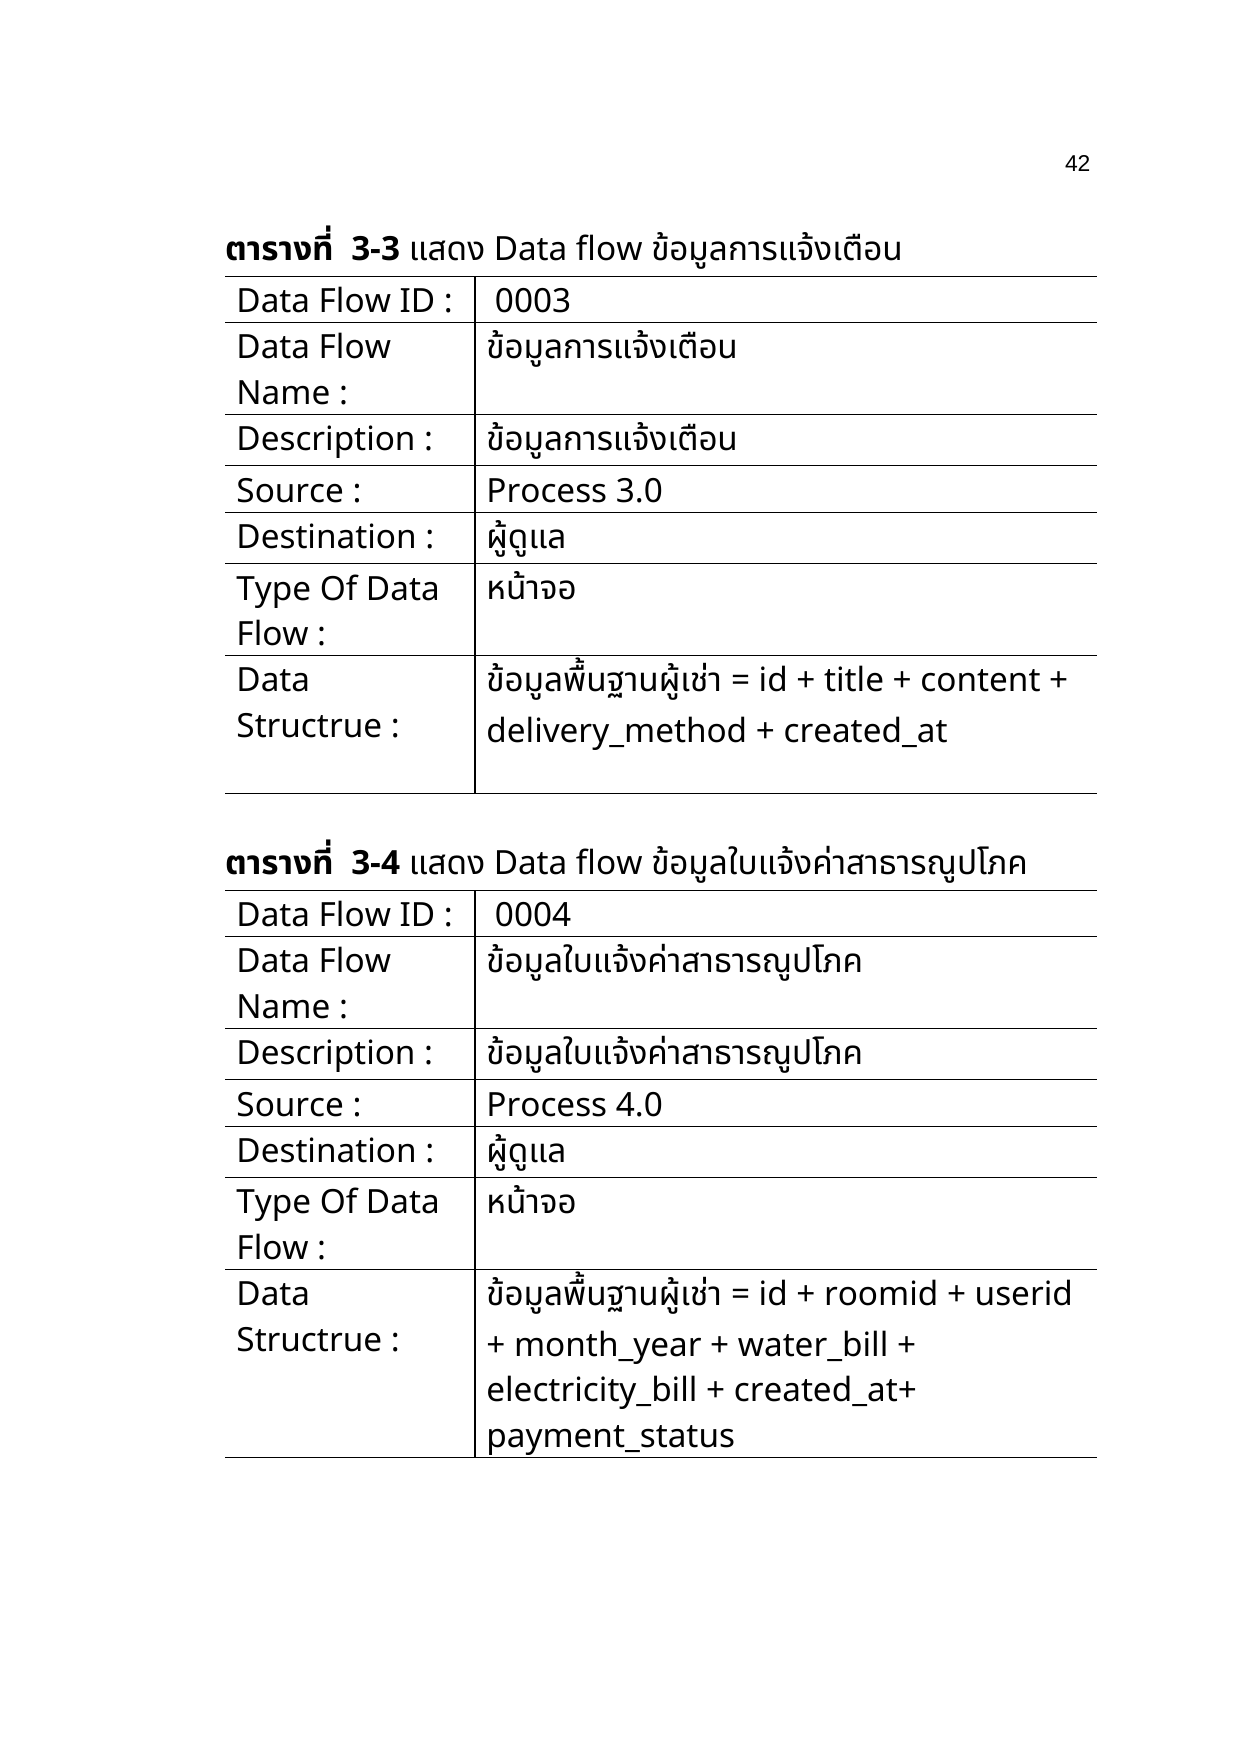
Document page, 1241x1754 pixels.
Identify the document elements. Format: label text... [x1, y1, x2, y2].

table_cell Data Structrue : [225, 1270, 474, 1457]
table_header Data Flow ID : [225, 277, 474, 322]
table_cell Type Of Data Flow : [225, 564, 474, 655]
table_cell หน้าจอ [476, 564, 1097, 655]
table_cell Description : [225, 415, 474, 465]
table_cell ข้อมูลใบแจ้งค่าสาธารณูปโภค [476, 1029, 1097, 1079]
table_cell ข้อมูลการแจ้งเตือน [476, 415, 1097, 465]
table_cell หน้าจอ [476, 1178, 1097, 1269]
text ตารางที่ 3-3 แสดง Data flow ข้อมูลการแจ้งเตือน [225, 225, 1090, 276]
table_cell ข้อมูลการแจ้งเตือน [476, 323, 1097, 414]
table_cell Data Structrue : [225, 656, 474, 792]
table_cell Description : [225, 1029, 474, 1079]
table_cell Type Of Data Flow : [225, 1178, 474, 1269]
table_cell ข้อมูลพื้นฐานผู้เช่า = id + roomid + userid + month_year + water_bill + electricity_bill + created_at+ payment_status [476, 1270, 1097, 1457]
table_cell Destination : [225, 1127, 474, 1177]
table_cell Data Flow Name : [225, 323, 474, 414]
table_cell ข้อมูลใบแจ้งค่าสาธารณูปโภค [476, 937, 1097, 1028]
table_cell Source : [225, 1080, 474, 1126]
table_cell ผู้ดูแล [476, 513, 1097, 563]
table_header Data Flow ID : [225, 891, 474, 936]
table_header 0004 [476, 891, 1097, 936]
table_cell Destination : [225, 513, 474, 563]
table_cell ข้อมูลพื้นฐานผู้เช่า = id + title + content + delivery_method + created_at [476, 656, 1097, 792]
table_cell Process 4.0 [476, 1080, 1097, 1126]
table_header 0003 [476, 277, 1097, 322]
table_cell Process 3.0 [476, 466, 1097, 512]
table_cell Data Flow Name : [225, 937, 474, 1028]
text ตารางที่ 3-4 แสดง Data flow ข้อมูลใบแจ้งค่าสาธารณูปโภค [225, 839, 1090, 889]
table_cell ผู้ดูแล [476, 1127, 1097, 1177]
table_cell Source : [225, 466, 474, 512]
